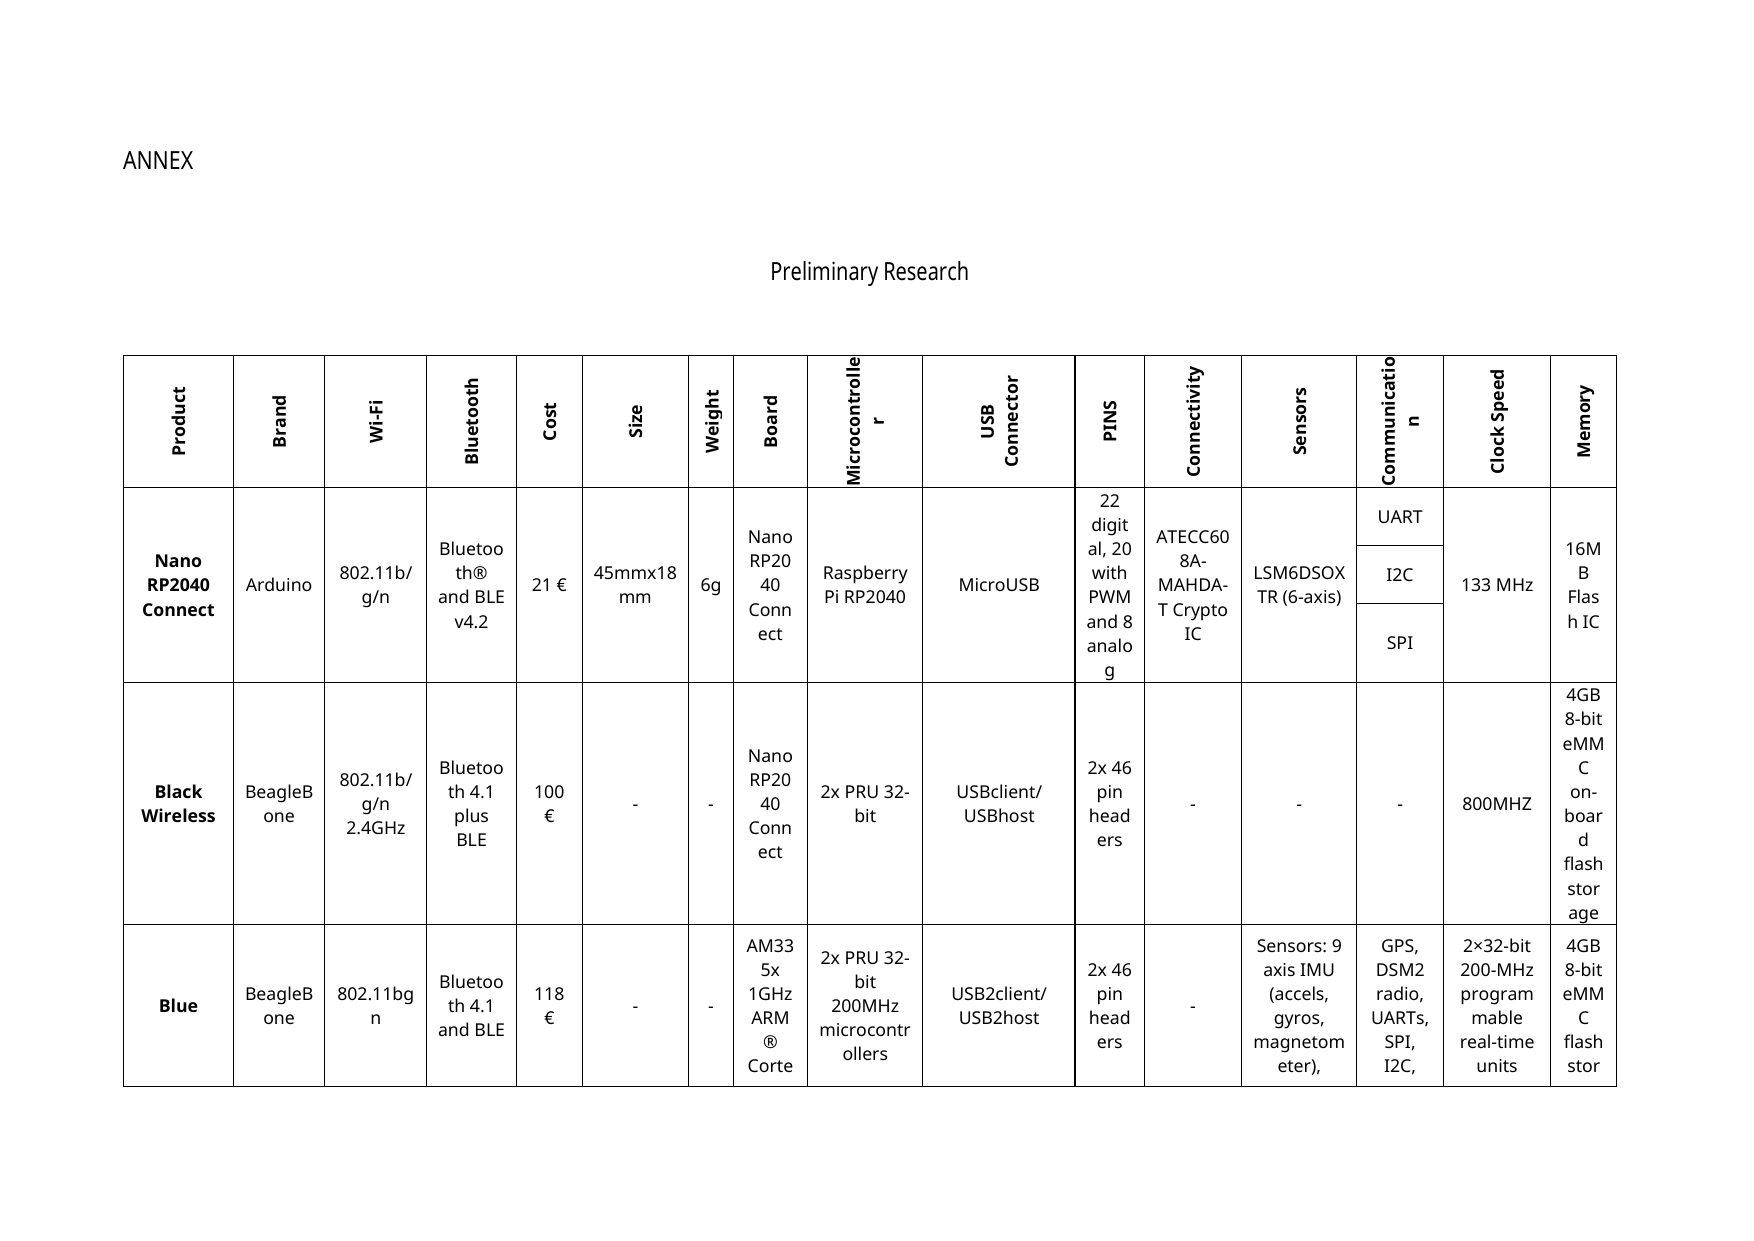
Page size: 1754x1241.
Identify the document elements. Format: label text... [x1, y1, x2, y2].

table_header PINS [1076, 356, 1144, 487]
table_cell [1444, 925, 1550, 1086]
table_cell 133 MHz [1444, 488, 1550, 682]
table_cell USBclient/USBhost [923, 683, 1074, 924]
table_cell Nano RP2040 Connect [734, 488, 807, 682]
table_cell 6g [689, 488, 733, 682]
table_cell I2C [1357, 546, 1443, 603]
table_cell 16MB Flash IC [1551, 488, 1616, 682]
table_cell - [1242, 683, 1356, 924]
table_cell Black Wireless [124, 683, 233, 924]
table_header Bluetooth [427, 356, 516, 487]
table_cell 45mmx18mm [583, 488, 688, 682]
text ANNEX [123, 142, 1616, 176]
table_cell 802.11bgn [325, 925, 426, 1086]
table_cell - [689, 683, 733, 924]
table_cell - [583, 683, 688, 924]
table_cell - [1145, 683, 1241, 924]
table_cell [1242, 925, 1356, 1086]
table_cell USB2client/USB2host [923, 925, 1074, 1086]
table_header Size [583, 356, 688, 487]
table_cell 2x PRU 32-bit [808, 683, 922, 924]
table_cell 2x 46 pin headers [1076, 925, 1144, 1086]
table_cell - [1357, 683, 1443, 924]
table_cell 100 € [517, 683, 582, 924]
table_cell MicroUSB [923, 488, 1074, 682]
table_cell BeagleBone [234, 683, 324, 924]
table_header Weight [689, 356, 733, 487]
table_cell BeagleBone [234, 925, 324, 1086]
table_cell AM335x 1GHz ARM® Cortex-A8 [734, 925, 807, 1086]
table_header Clock Speed [1444, 356, 1550, 487]
table_header Memory [1551, 356, 1616, 487]
table_cell Bluetooth 4.1 plus BLE [427, 683, 516, 924]
table_header Product [124, 356, 233, 487]
table_cell UART [1357, 488, 1443, 545]
table_cell 802.11b/g/n [325, 488, 426, 682]
table_cell 802.11b/g/n 2.4GHz [325, 683, 426, 924]
table_cell 4GB 8-bit eMMC flash storage [1551, 925, 1616, 1086]
table_cell - [689, 925, 733, 1086]
table_cell Nano RP2040 Connect [124, 488, 233, 682]
text Preliminary Research [123, 253, 1616, 287]
table_header Board [734, 356, 807, 487]
table_header Microcontroller [808, 356, 922, 487]
table_cell Blue [124, 925, 233, 1086]
table_cell - [1145, 925, 1241, 1086]
table_header Brand [234, 356, 324, 487]
table_cell ATECC608A-MAHDA-T Crypto IC [1145, 488, 1241, 682]
table_cell 4GB 8-bit eMMC on-board flash storage [1551, 683, 1616, 924]
table_cell 118 € [517, 925, 582, 1086]
table_cell 22 digital, 20 with PWM and 8 analog [1076, 488, 1144, 682]
table_cell - [583, 925, 688, 1086]
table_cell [1357, 925, 1443, 1086]
table_cell Raspberry Pi RP2040 [808, 488, 922, 682]
table_cell 21 € [517, 488, 582, 682]
table_cell 2x 46 pin headers [1076, 683, 1144, 924]
table_cell Bluetooth 4.1 and BLE [427, 925, 516, 1086]
table_cell Nano RP2040 Connect [734, 683, 807, 924]
table_header Wi-Fi [325, 356, 426, 487]
table_header Connectivity [1145, 356, 1241, 487]
table_cell LSM6DSOXTR (6-axis) [1242, 488, 1356, 682]
table_cell Bluetooth® and BLE v4.2 [427, 488, 516, 682]
table_header Sensors [1242, 356, 1356, 487]
table_header Cost [517, 356, 582, 487]
table_header USB Connector [923, 356, 1074, 487]
table_cell 2x PRU 32-bit 200MHz microcontrollers [808, 925, 922, 1086]
table_cell Arduino [234, 488, 324, 682]
table_cell SPI [1357, 604, 1443, 682]
table_header Communication [1357, 356, 1443, 487]
table_cell 800MHZ [1444, 683, 1550, 924]
